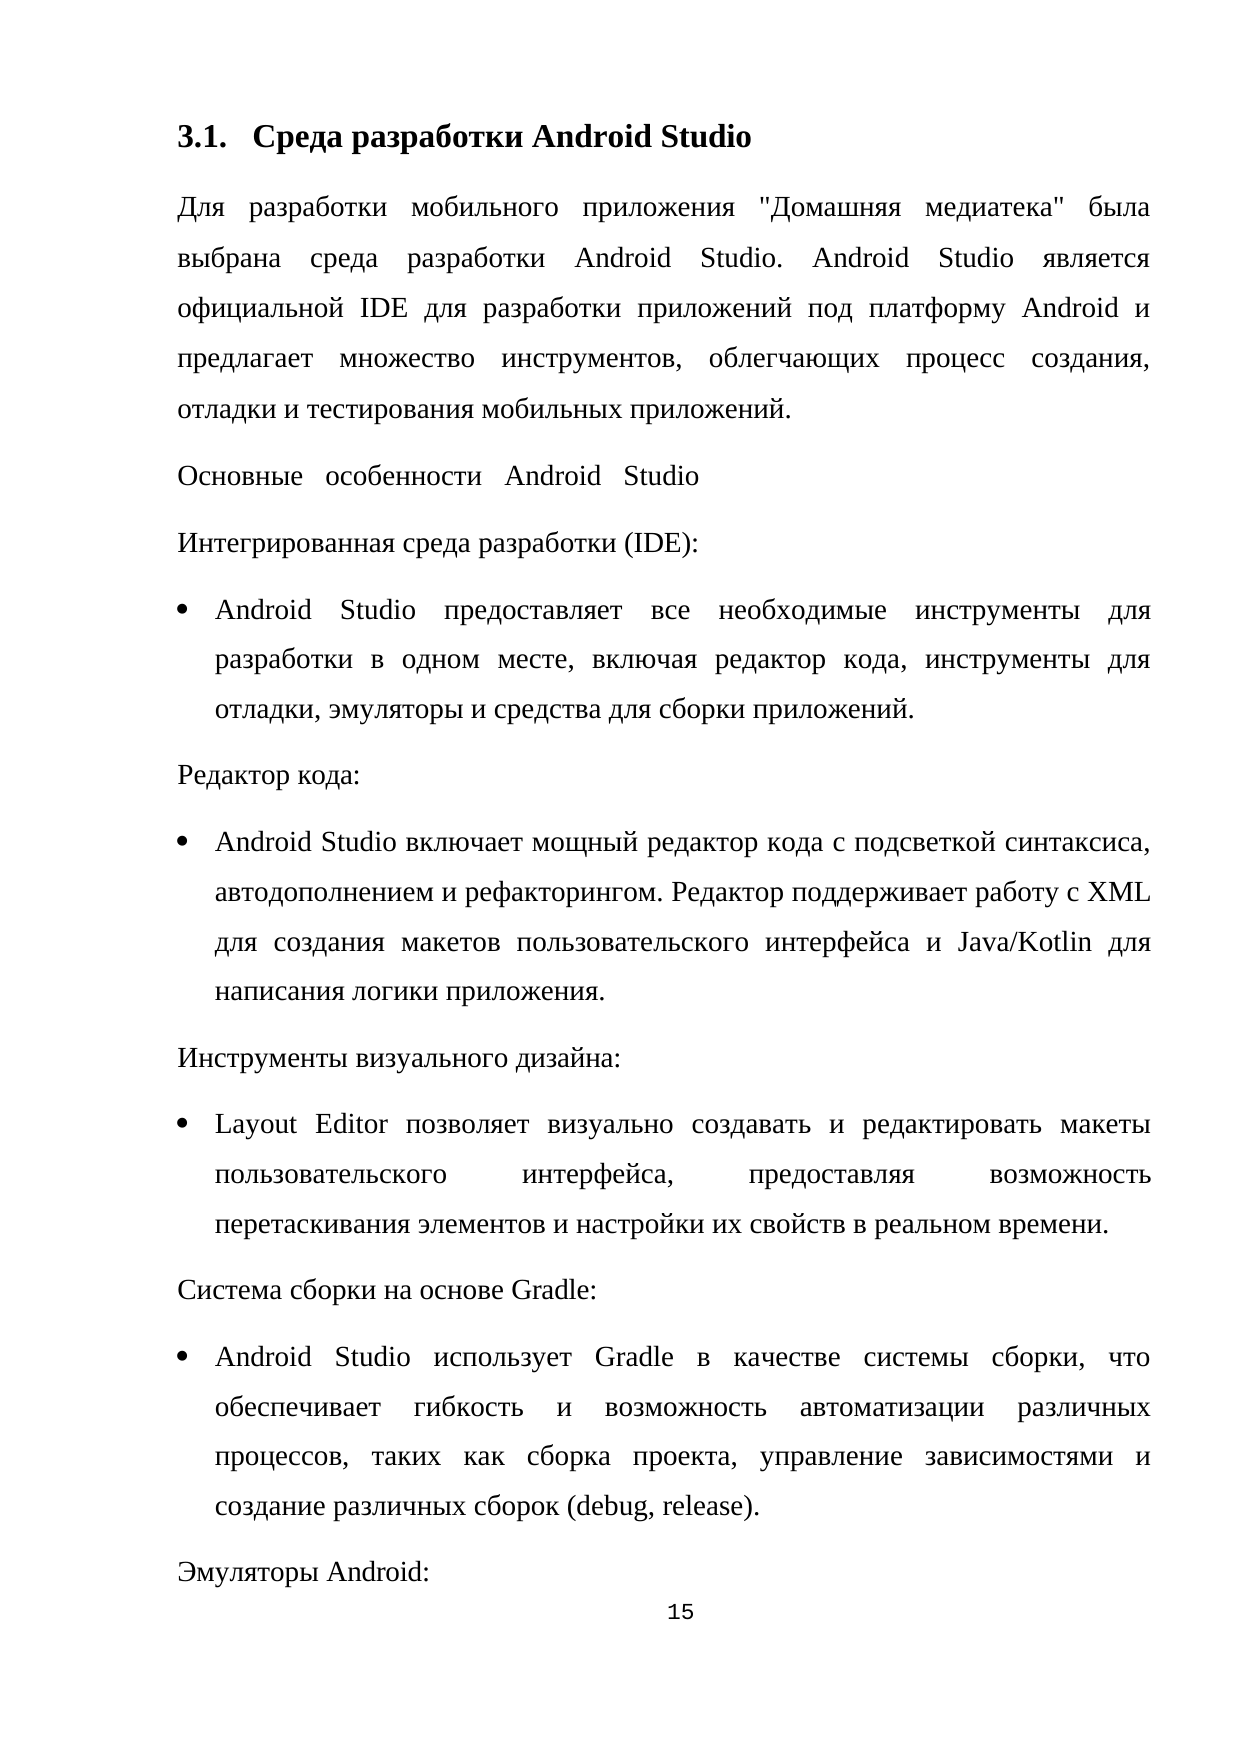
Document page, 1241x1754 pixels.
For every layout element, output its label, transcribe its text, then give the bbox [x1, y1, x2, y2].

text Инструменты визуального дизайна: [177, 1040, 1196, 1073]
subtitle Среда разработки Android Studio [177, 116, 1196, 154]
list Android Studio включает мощный редактор кода с подсветкой синтаксиса, автодополнением и рефакторингом. Редактор поддерживает работу с XML для создания макетов пользовательского интерфейса и Java/Kotlin для написания логики приложения. [177, 824, 1152, 1007]
list Android Studio использует Gradle в качестве системы сборки, что обеспечивает гибкость и возможность автоматизации различных процессов, таких как сборка проекта, управление зависимостями и создание различных сборок (debug, release). [177, 1339, 1152, 1521]
list Android Studio предоставляет все необходимые инструменты для разработки в одном месте, включая редактор кода, инструменты для отладки, эмуляторы и средства для сборки приложений. [177, 592, 1152, 724]
text Эмуляторы Android: [177, 1554, 1196, 1588]
text Для разработки мобильного приложения "Домашняя медиатека" была выбрана среда разработки Android Studio. Android Studio является официальной IDE для разработки приложений под платформу Android и предлагает множество инструментов, облегчающих процесс создания, отладки и тестирования мобильных приложений. [177, 189, 1151, 424]
text Система сборки на основе Gradle: [177, 1272, 1196, 1306]
text Основные особенности Android Studio Интегрированная среда разработки (IDE): [177, 458, 700, 558]
text Редактор кода: [177, 757, 1196, 791]
list Layout Editor позволяет визуально создавать и редактировать макеты пользовательского интерфейса, предоставляя возможность перетаскивания элементов и настройки их свойств в реальном времени. [177, 1107, 1152, 1239]
